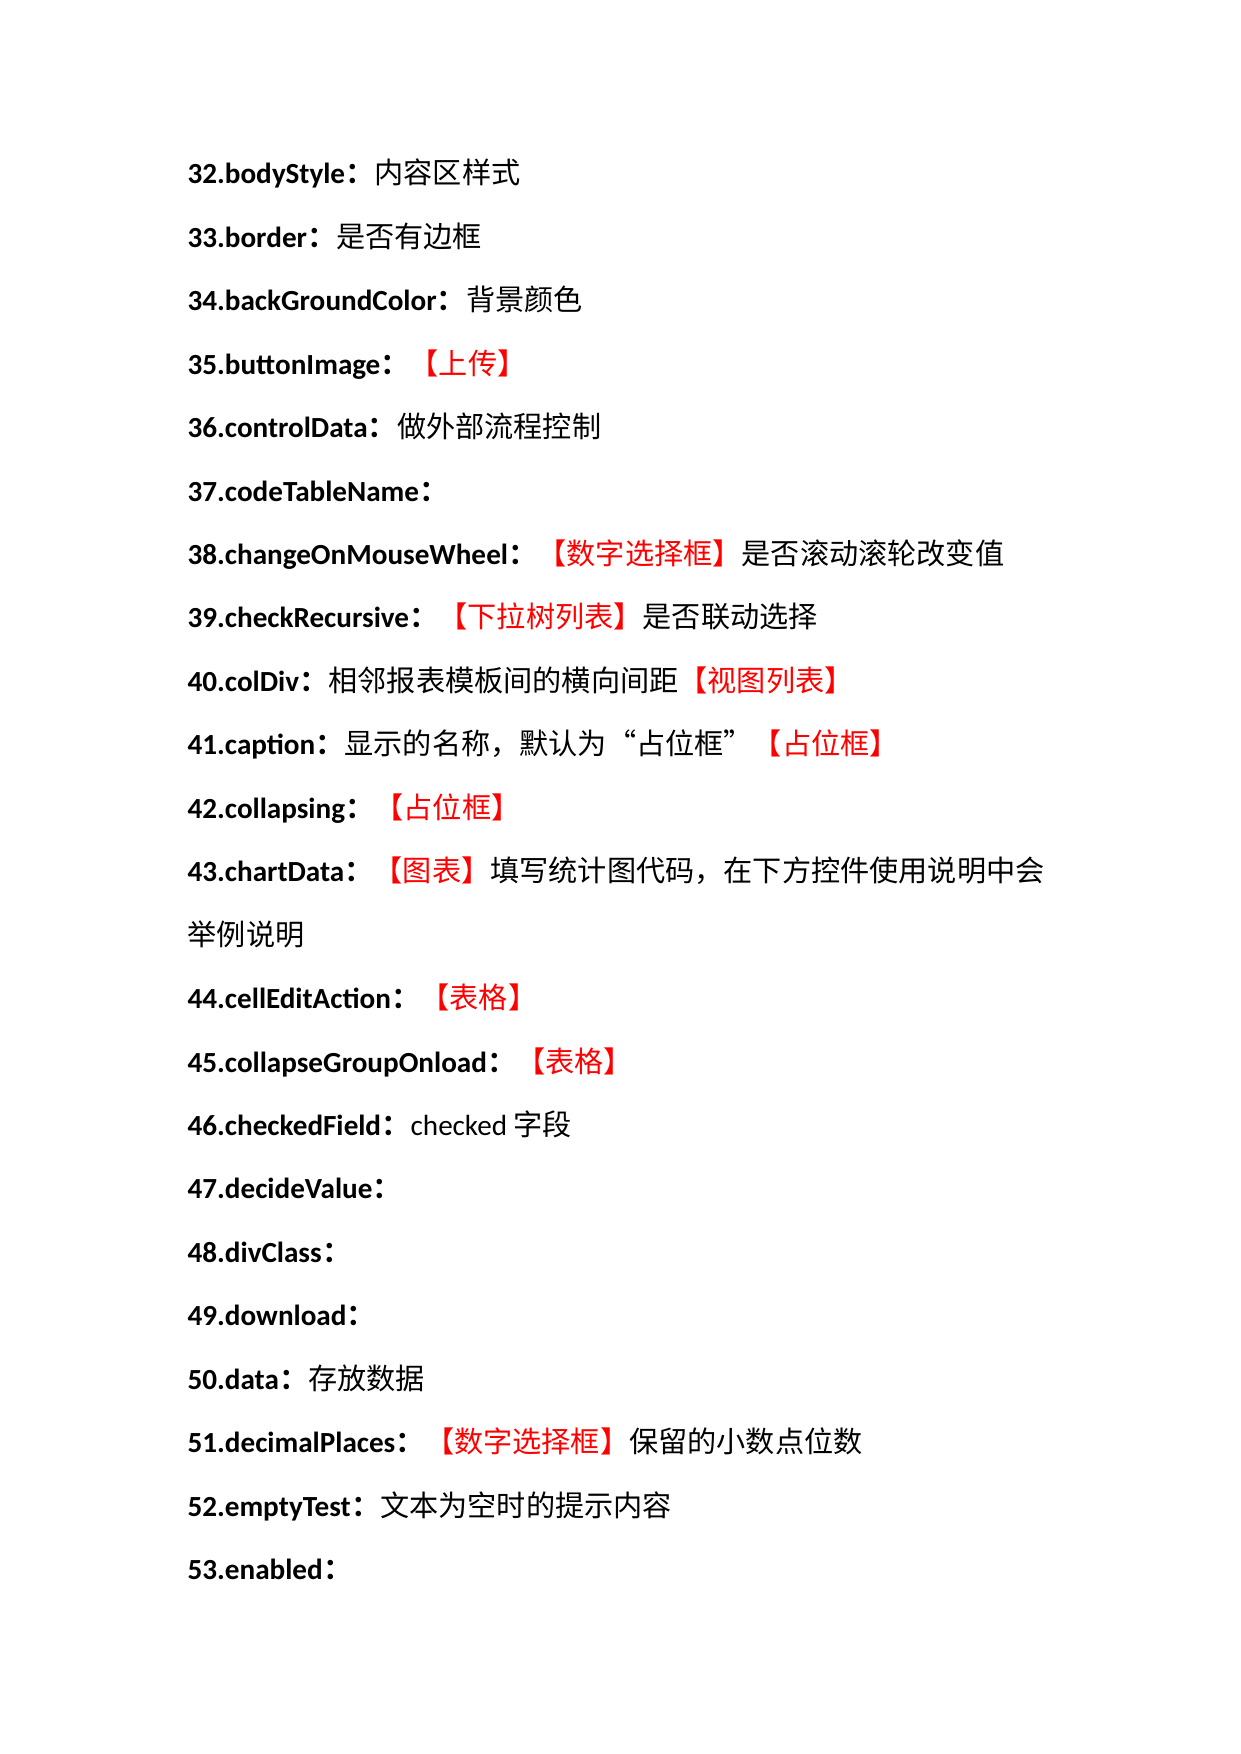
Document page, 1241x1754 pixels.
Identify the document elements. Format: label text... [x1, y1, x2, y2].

list 36.controlData：做外部流程控制 [187, 404, 1053, 446]
list 48.divClass： [187, 1228, 1053, 1271]
list 46.checkedField：checked字段 [187, 1102, 1053, 1144]
list 34.backGroundColor：背景颜色 [187, 277, 1053, 319]
list 41.caption：显示的名称，默认为“占位框”【占位框】 [187, 721, 1053, 763]
list 42.collapsing：【占位框】 [187, 784, 1053, 827]
list 51.decimalPlaces：【数字选择框】保留的小数点位数 [187, 1419, 1053, 1461]
list 38.changeOnMouseWheel：【数字选择框】是否滚动滚轮改变值 [187, 531, 1053, 573]
list 32.bodyStyle：内容区样式 [187, 150, 1053, 192]
list 43.chartData：【图表】填写统计图代码，在下方控件使用说明中会举例说明 [187, 848, 1053, 953]
list 44.cellEditAction：【表格】 [187, 975, 1053, 1017]
list 52.emptyTest：文本为空时的提示内容 [187, 1482, 1053, 1524]
list 49.download： [187, 1292, 1053, 1334]
list 39.checkRecursive：【下拉树列表】是否联动选择 [187, 594, 1053, 636]
list 45.collapseGroupOnload：【表格】 [187, 1038, 1053, 1080]
list 53.enabled： [187, 1546, 1053, 1588]
list 40.colDiv：相邻报表模板间的横向间距【视图列表】 [187, 657, 1053, 700]
list 50.data：存放数据 [187, 1355, 1053, 1398]
list 37.codeTableName： [187, 467, 1053, 509]
list 33.border：是否有边框 [187, 213, 1053, 256]
list 35.buttonImage：【上传】 [187, 340, 1053, 383]
list 47.decideValue： [187, 1165, 1053, 1207]
